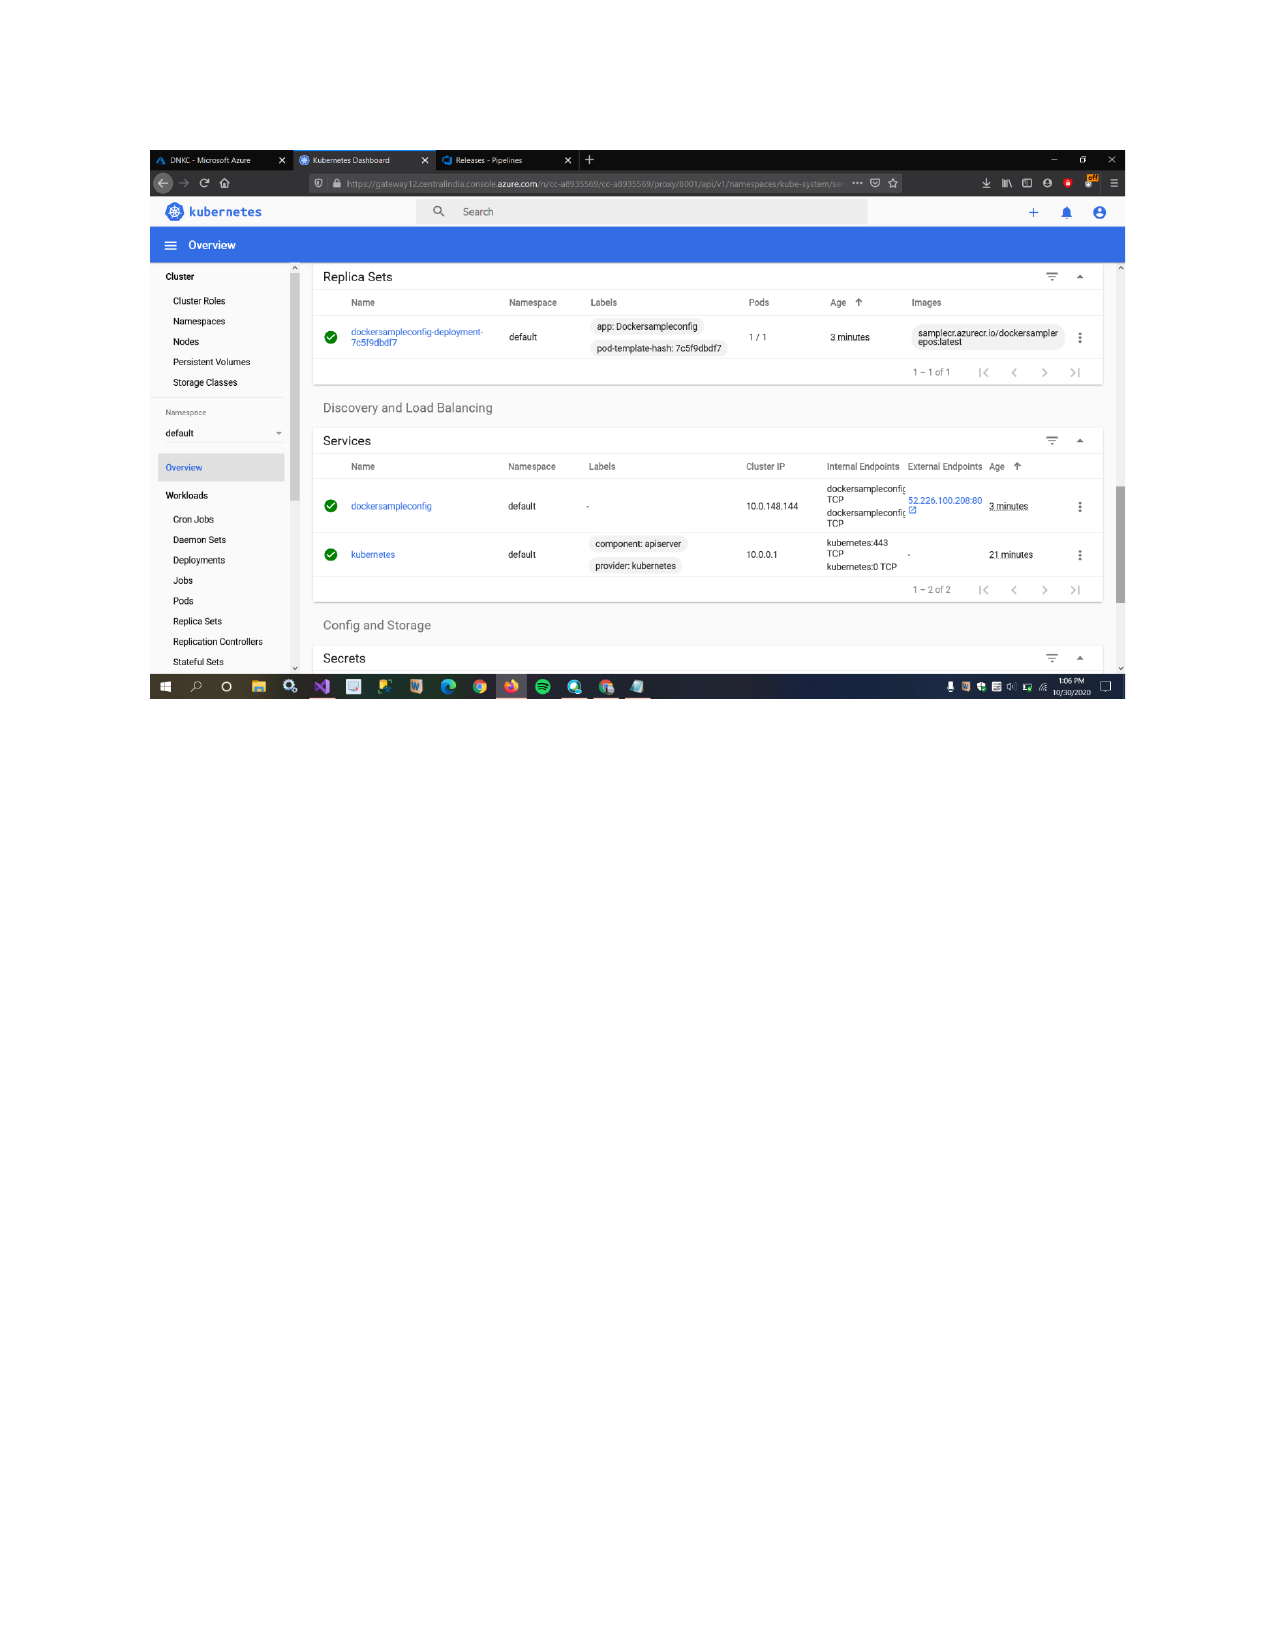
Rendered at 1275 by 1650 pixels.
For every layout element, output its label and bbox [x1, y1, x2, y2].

picture [150, 150, 1125, 699]
